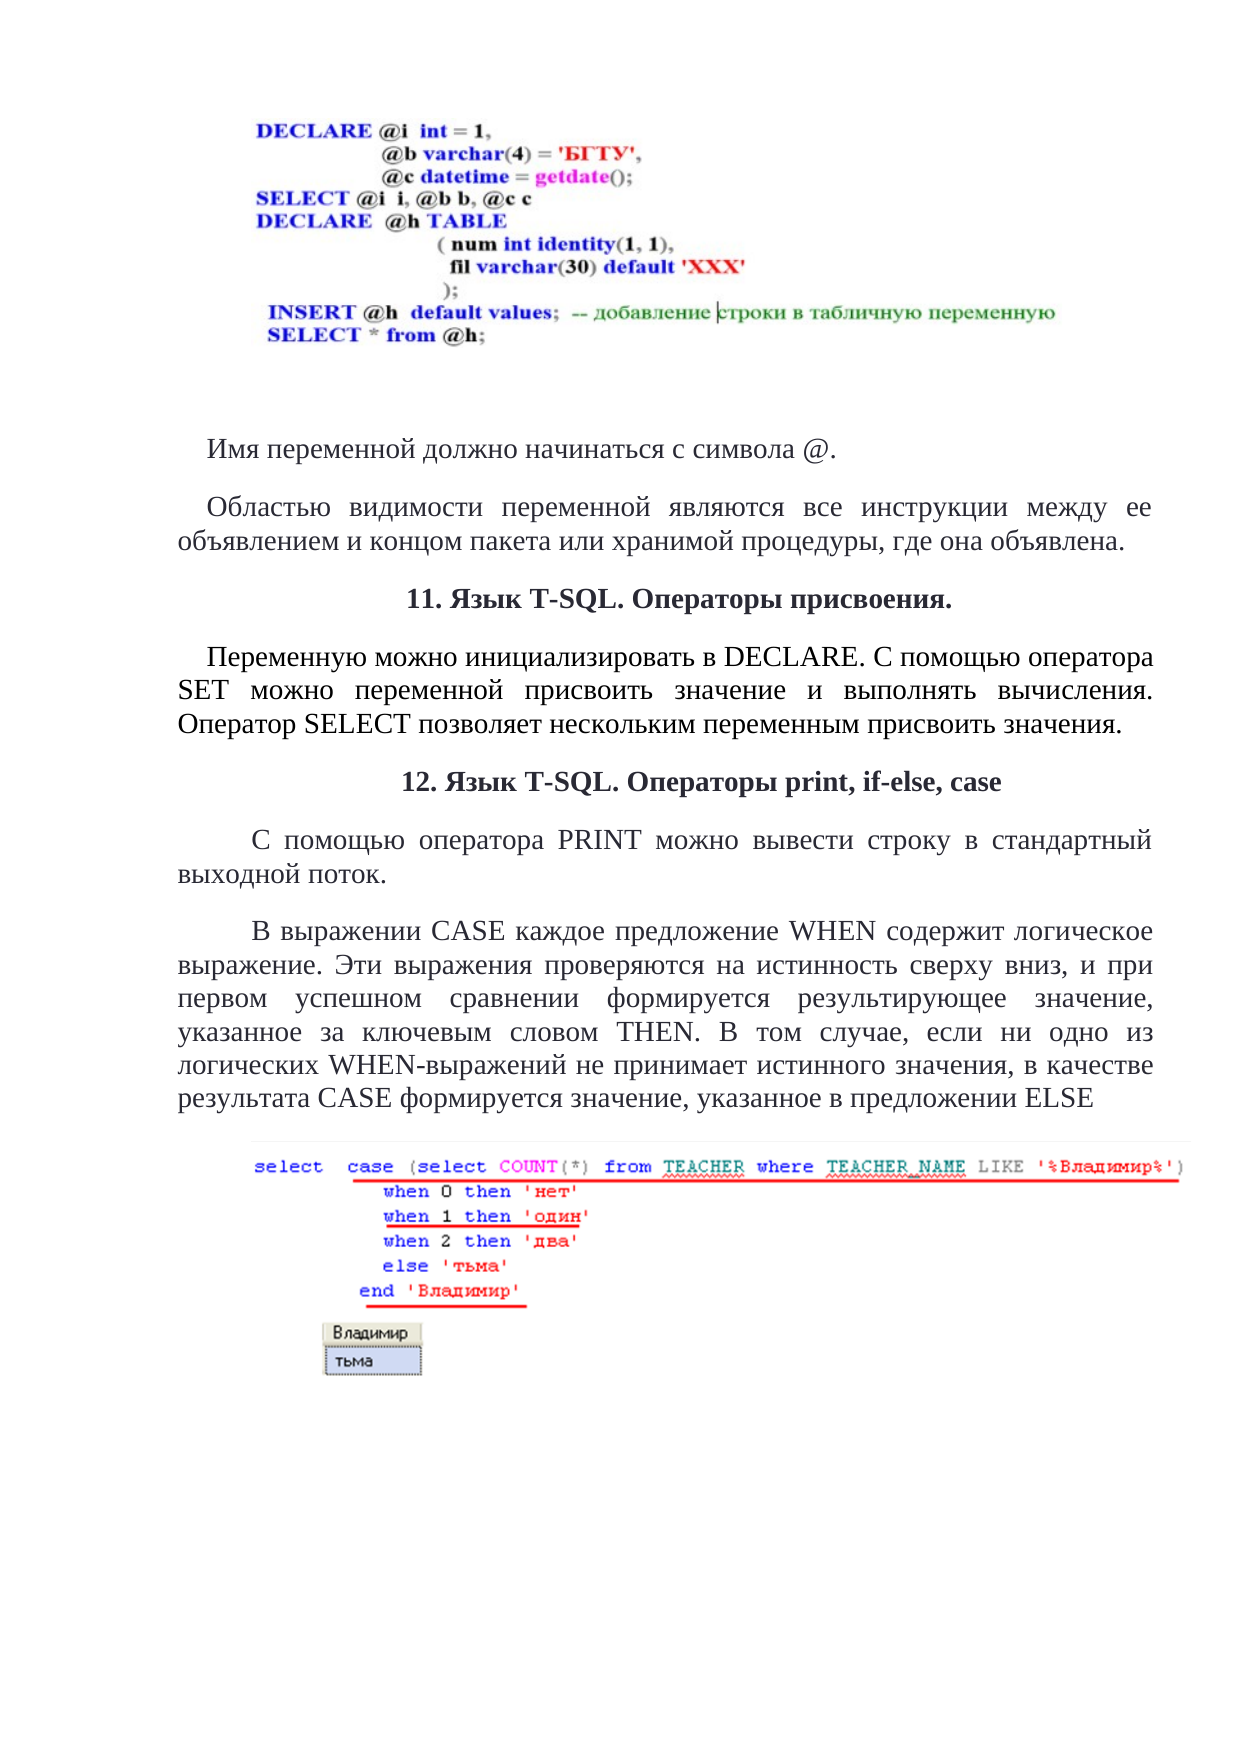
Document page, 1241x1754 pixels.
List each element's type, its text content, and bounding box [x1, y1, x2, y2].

text С помощью оператора PRINT можно вывести строку в стандартный выходной поток. [177, 823, 1158, 889]
text Переменную можно инициализировать в DECLARE. С помощью оператора SET можно переменной присвоить значение и выполнять вычисления. Оператор SELECT позволяет нескольким переменным присвоить значения. [177, 640, 1154, 739]
text 11. Язык T-SQL. Операторы присвоения. [406, 581, 1154, 615]
text В выражении CASE каждое предложение WHEN содержит логическое выражение. Эти выражения проверяются на истинность сверху вниз, и при первом успешном сравнении формируется результирующее значение, указанное за ключевым словом THEN. В том случае, если ни одно из логических WHEN-выражений не принимает истинного значения, в качестве результата CASE формируется значение, указанное в предложении ELSE [177, 914, 1153, 1114]
picture [251, 1140, 1192, 1381]
text Имя переменной должно начинаться с символа @. [206, 431, 1154, 464]
text Областью видимости переменной являются все инструкции между ее объявлением и концом пакета или хранимой процедуры, где она объявлена. [177, 489, 1159, 556]
picture [251, 118, 1063, 348]
text 12. Язык T-SQL. Операторы print, if-else, case [401, 764, 1154, 798]
